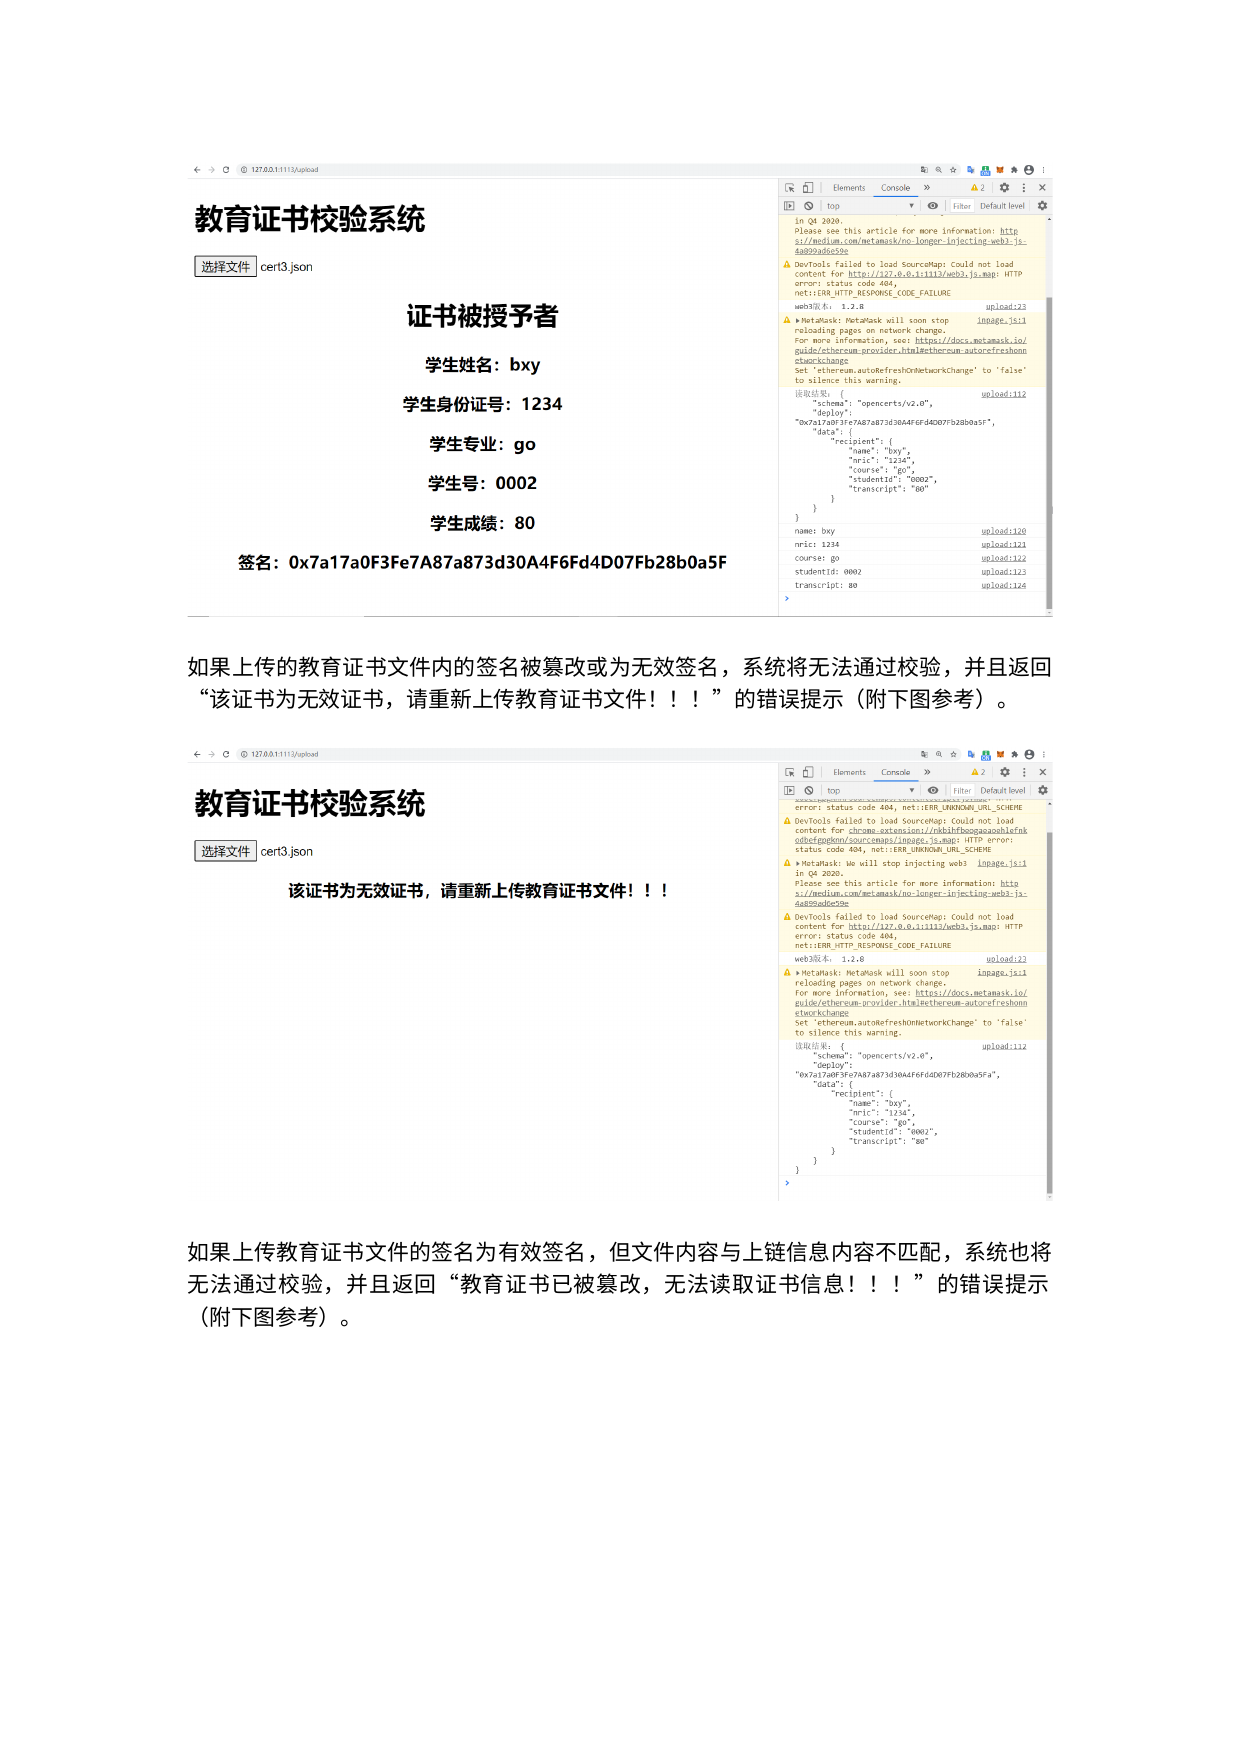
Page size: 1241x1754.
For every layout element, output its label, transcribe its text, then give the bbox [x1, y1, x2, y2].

text 如果上传的教育证书文件内的签名被篡改或为无效签名，系统将无法通过校验，并且返回“该证书为无效证书，请重新上传教育证书文件！！！”的错误提示（附下图参考）。 [187, 649, 1053, 714]
picture [187, 747, 1053, 1201]
picture [187, 162, 1053, 617]
text 如果上传教育证书文件的签名为有效签名，但文件内容与上链信息内容不匹配，系统也将无法通过校验，并且返回“教育证书已被篡改，无法读取证书信息！！！”的错误提示（附下图参考）。 [187, 1234, 1053, 1332]
